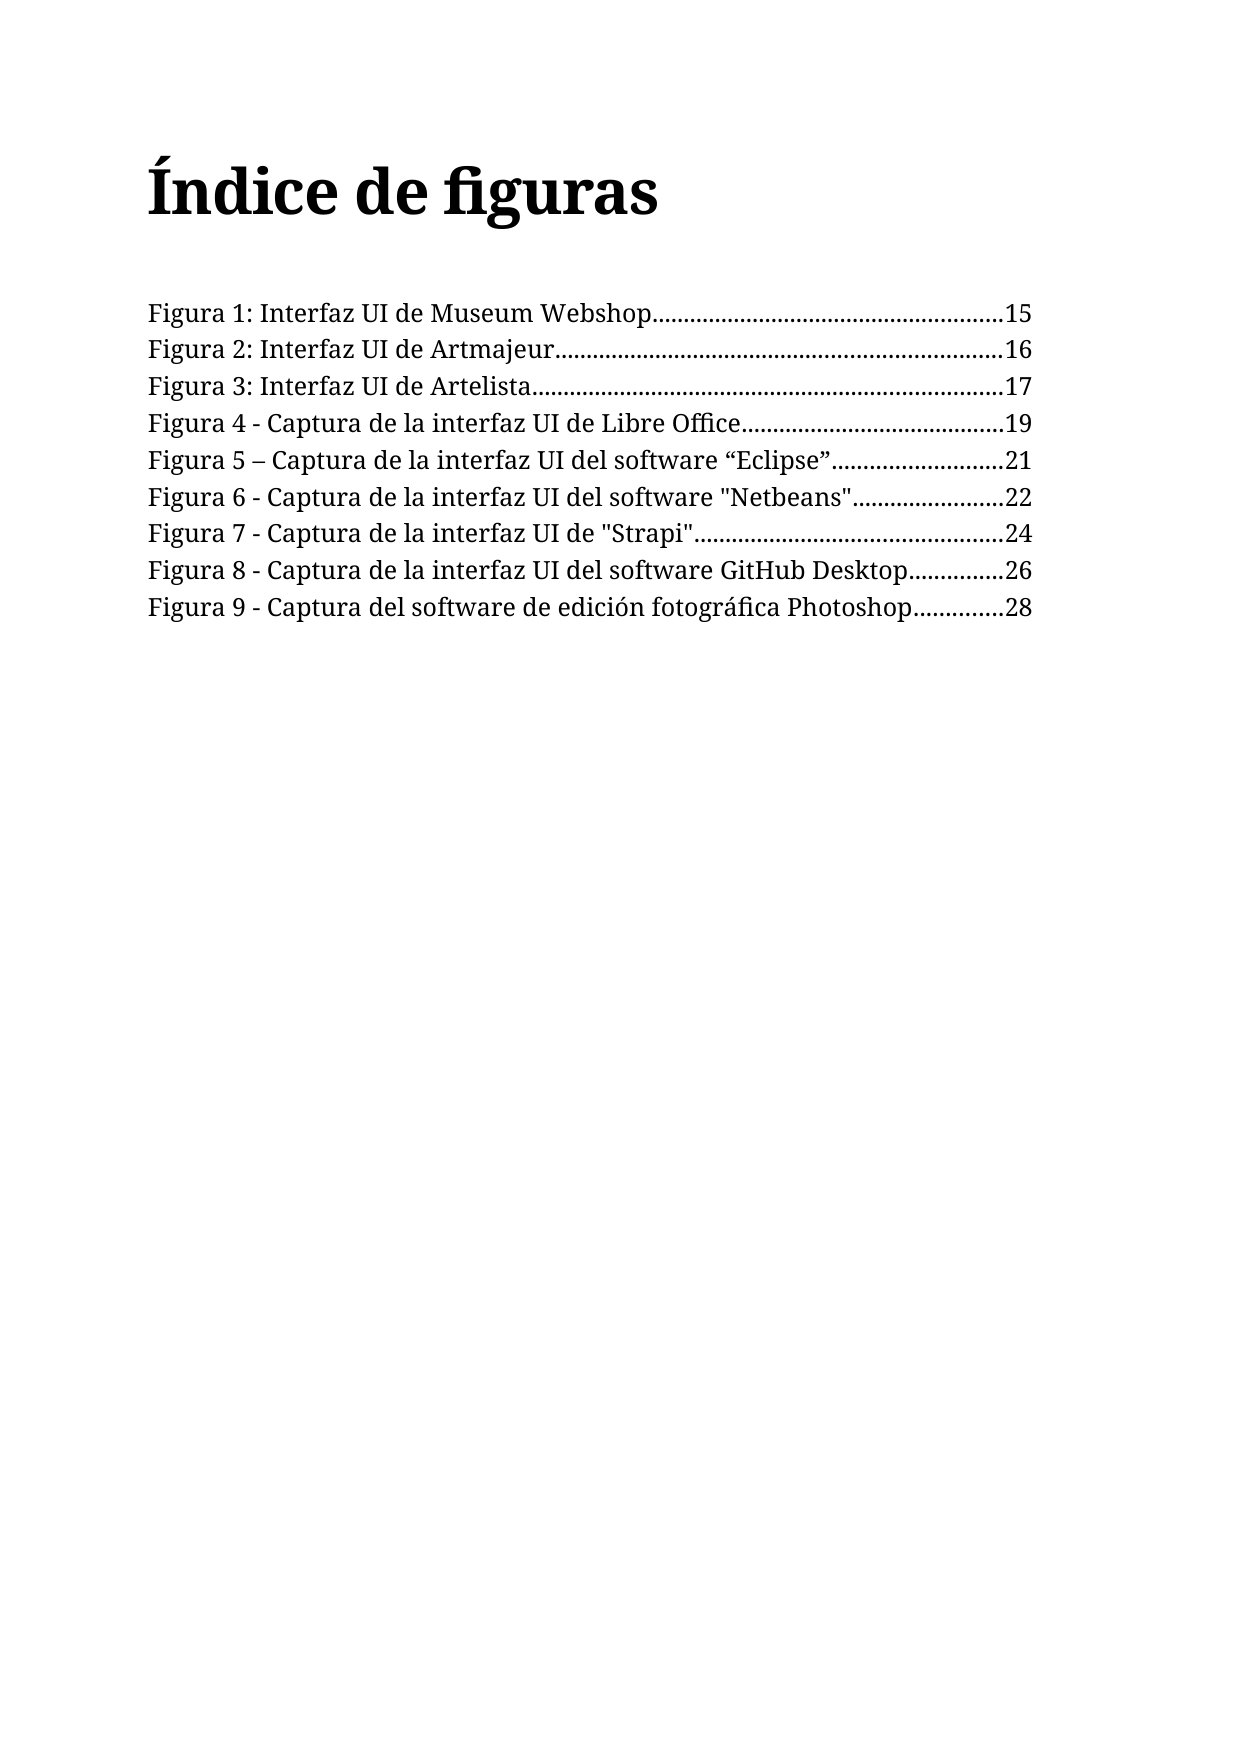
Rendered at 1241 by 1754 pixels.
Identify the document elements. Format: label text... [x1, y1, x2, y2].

text Figura 7 - Captura de la interfaz UI de "Strapi" 24 [148, 516, 1092, 550]
text Figura 8 - Captura de la interfaz UI del software GitHub Desktop 26 [148, 553, 1092, 587]
text Figura 1: Interfaz UI de Museum Webshop 15 [148, 295, 1092, 329]
text Figura 6 - Captura de la interfaz UI del software "Netbeans" 22 [148, 479, 1092, 513]
text Figura 5 – Captura de la interfaz UI del software “Eclipse” 21 [148, 442, 1092, 476]
text Figura 4 - Captura de la interfaz UI de Libre Office 19 [148, 406, 1092, 440]
text Figura 2: Interfaz UI de Artmajeur 16 [148, 332, 1092, 366]
text Índice de figuras [148, 148, 1092, 233]
text Figura 3: Interfaz UI de Artelista 17 [148, 369, 1092, 403]
text Figura 9 - Captura del software de edición fotográfica Photoshop 28 [148, 589, 1092, 623]
